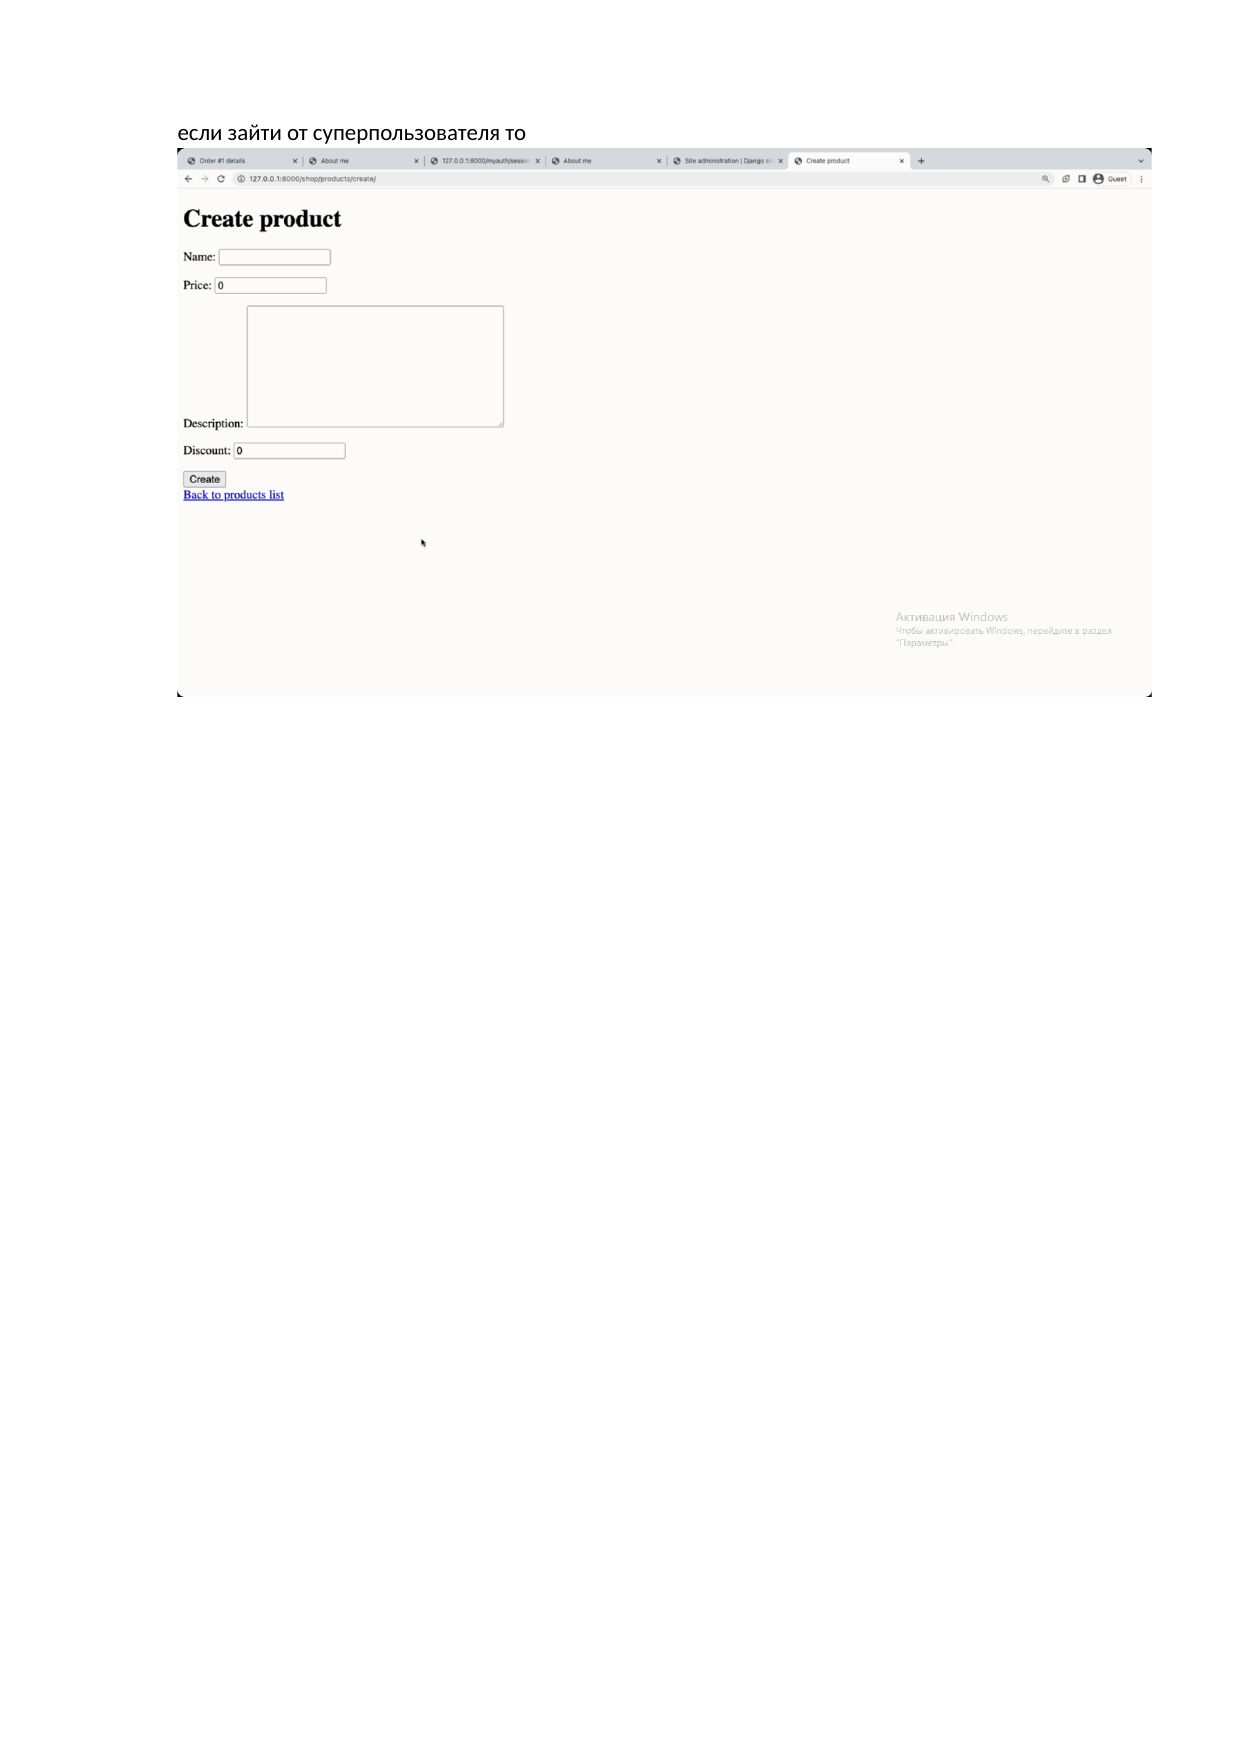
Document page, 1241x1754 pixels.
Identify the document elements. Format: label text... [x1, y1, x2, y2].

picture [177, 148, 1152, 697]
